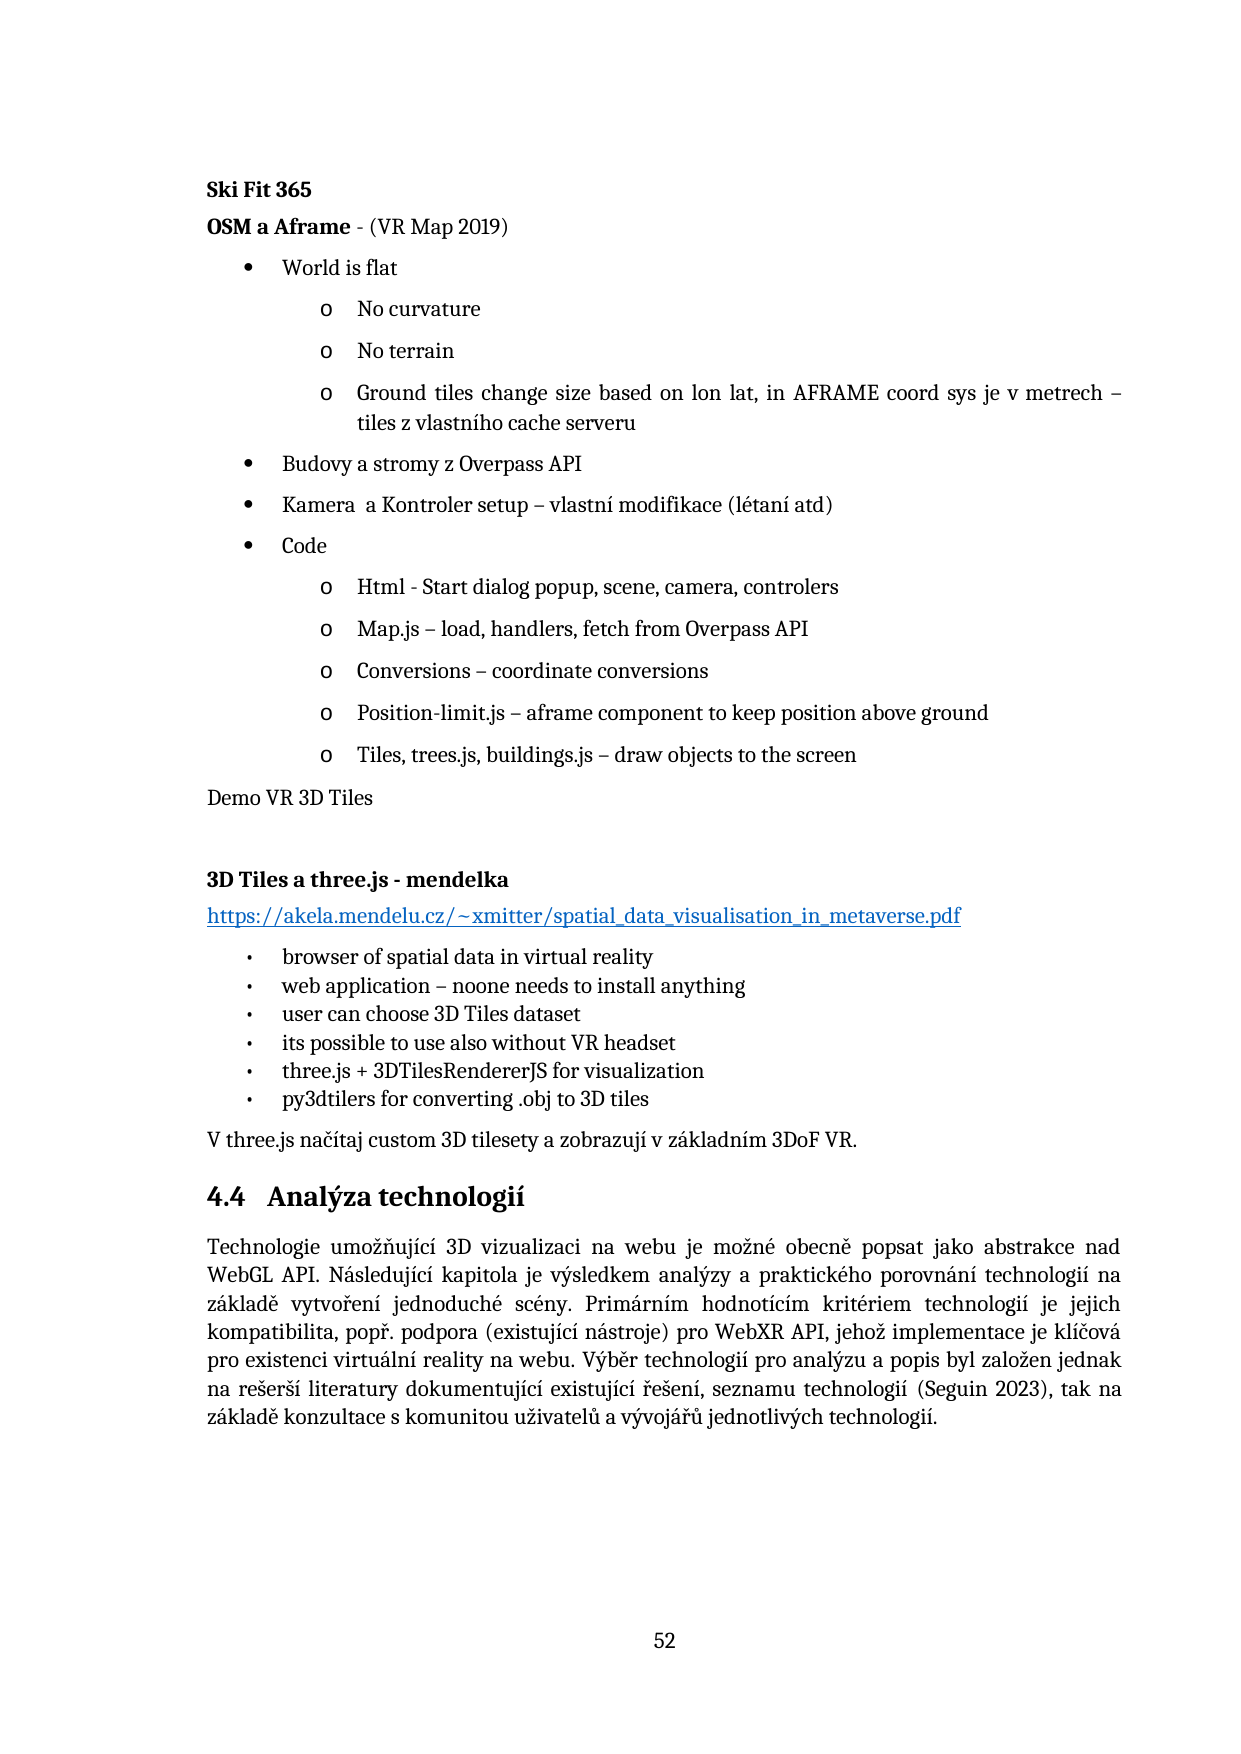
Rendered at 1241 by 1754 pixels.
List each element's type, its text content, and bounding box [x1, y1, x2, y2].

list Tiles, trees.js, buildings.js – draw objects to the screen [319, 742, 1122, 770]
list Html - Start dialog popup, scene, camera, controlers [319, 573, 1122, 601]
list Code [244, 533, 1122, 559]
list user can choose 3D Tiles dataset [244, 1001, 1122, 1027]
list World is flat [244, 255, 1122, 281]
text 3D Tiles a three.js - mendelka [207, 866, 1122, 893]
list Position-limit.js – aframe component to keep position above ground [319, 700, 1122, 728]
list Kamera a Kontroler setup – vlastní modifikace (létaní atd) [244, 492, 1122, 518]
text Technologie umožňující 3D vizualizaci na webu je možné obecně popsat jako abstrakce nad WebGL API. Následující kapitola je výsledkem analýzy a praktického porovnání technologií na základě vytvoření jednoduché scény. Primárním hodnotícím kritériem technologií je jejich kompatibilita, popř. podpora (existující nástroje) pro WebXR API, jehož implementace je klíčová pro existenci virtuální reality na webu. Výběr technologií pro analýzu a popis byl založen jednak na rešerší literatury dokumentující existující řešení, seznamu technologií (Seguin 2023), tak na základě konzultace s komunitou uživatelů a vývojářů jednotlivých technologií. [207, 1233, 1122, 1430]
list No curvature [319, 296, 1122, 323]
list its possible to use also without VR headset [244, 1029, 1122, 1056]
list Budovy a stromy z Overpass API [244, 451, 1122, 477]
list browser of spatial data in virtual reality [244, 944, 1122, 970]
list py3dtilers for converting .obj to 3D tiles [244, 1086, 1122, 1113]
list Ground tiles change size based on lon lat, in AFRAME coord sys je v metrech – tiles z vlastního cache serveru [319, 380, 1122, 436]
text OSM a Aframe - (VR Map 2019) [207, 214, 1122, 240]
text https://akela.mendelu.cz/~xmitter/spatial_data_visualisation_in_metaverse.pdf [207, 903, 1122, 929]
list Map.js – load, handlers, fetch from Overpass API [319, 616, 1122, 643]
text V three.js načítaj custom 3D tilesety a zobrazují v základním 3DoF VR. [207, 1127, 1122, 1153]
list web application – noone needs to install anything [244, 972, 1122, 999]
text Ski Fit 365 [207, 177, 1122, 203]
list No terrain [319, 338, 1122, 366]
text Demo VR 3D Tiles [207, 784, 1122, 811]
list three.js + 3DTilesRendererJS for visualization [244, 1058, 1122, 1084]
subtitle Analýza technologií [207, 1181, 1122, 1214]
list Conversions – coordinate conversions [319, 658, 1122, 685]
